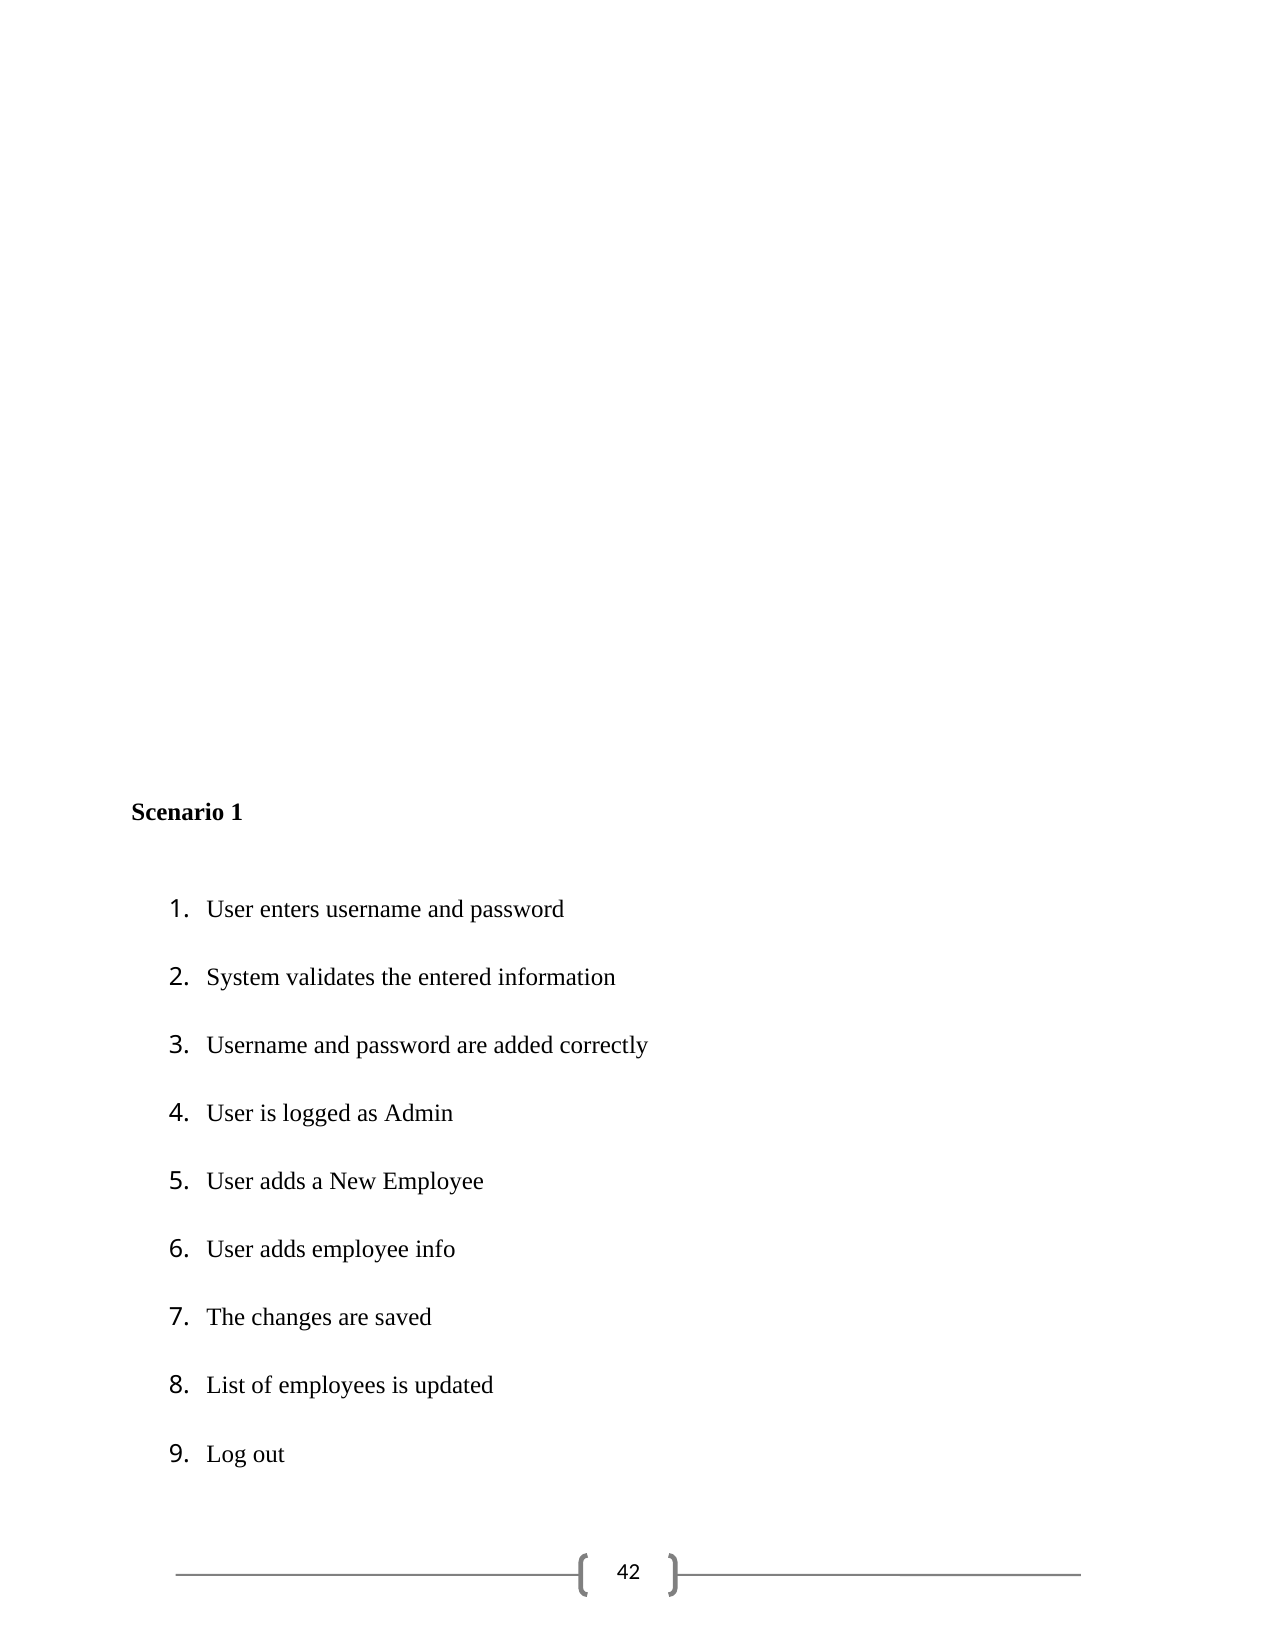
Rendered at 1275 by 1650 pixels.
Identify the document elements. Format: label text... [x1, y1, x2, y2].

list Username and password are added correctly [169, 1027, 1125, 1061]
list User is logged as Admin [169, 1095, 1125, 1129]
list The changes are saved [169, 1299, 1125, 1333]
list User enters username and password [169, 890, 1125, 924]
text Scenario 1 [131, 797, 1125, 826]
list List of employees is updated [169, 1367, 1125, 1401]
list User adds a New Employee [169, 1163, 1125, 1197]
list Log out [169, 1435, 1125, 1469]
list User adds employee info [169, 1231, 1125, 1265]
list System validates the entered information [169, 958, 1125, 992]
